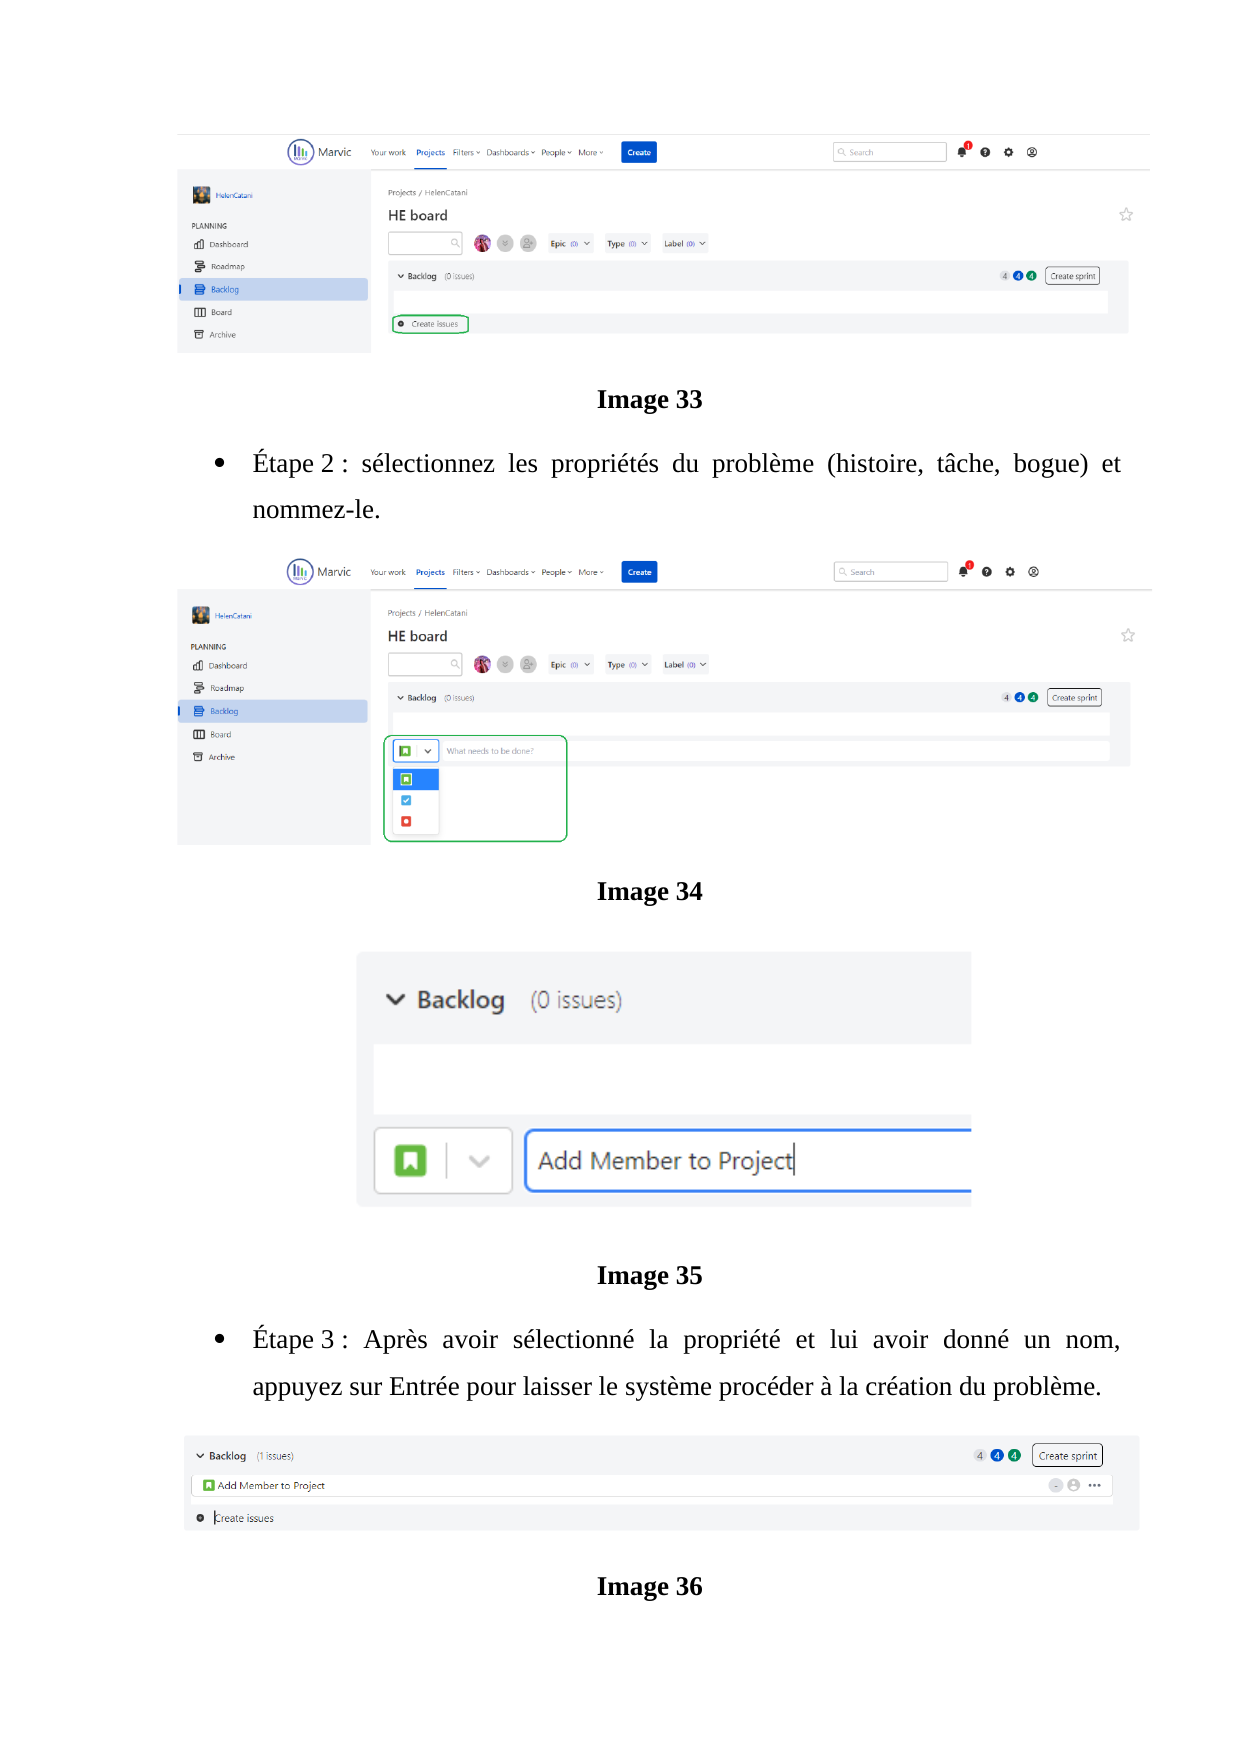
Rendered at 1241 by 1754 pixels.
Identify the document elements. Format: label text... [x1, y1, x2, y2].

list Étape 3 : Après avoir sélectionné la propriété et lui avoir donné un nom, appuyez sur Entrée pour laisser le système procéder à la création du problème. [215, 1323, 1122, 1401]
picture [177, 1432, 1153, 1540]
list Étape 2 : sélectionnez les propriétés du problème (histoire, tâche, bogue) et nommez-le. [215, 447, 1122, 524]
picture [177, 132, 1150, 353]
text Image 36 [177, 1570, 1122, 1601]
picture [177, 556, 1153, 845]
text Image 34 [177, 875, 1122, 906]
picture [327, 938, 972, 1229]
text Image 33 [177, 383, 1122, 414]
text Image 35 [177, 1259, 1122, 1291]
